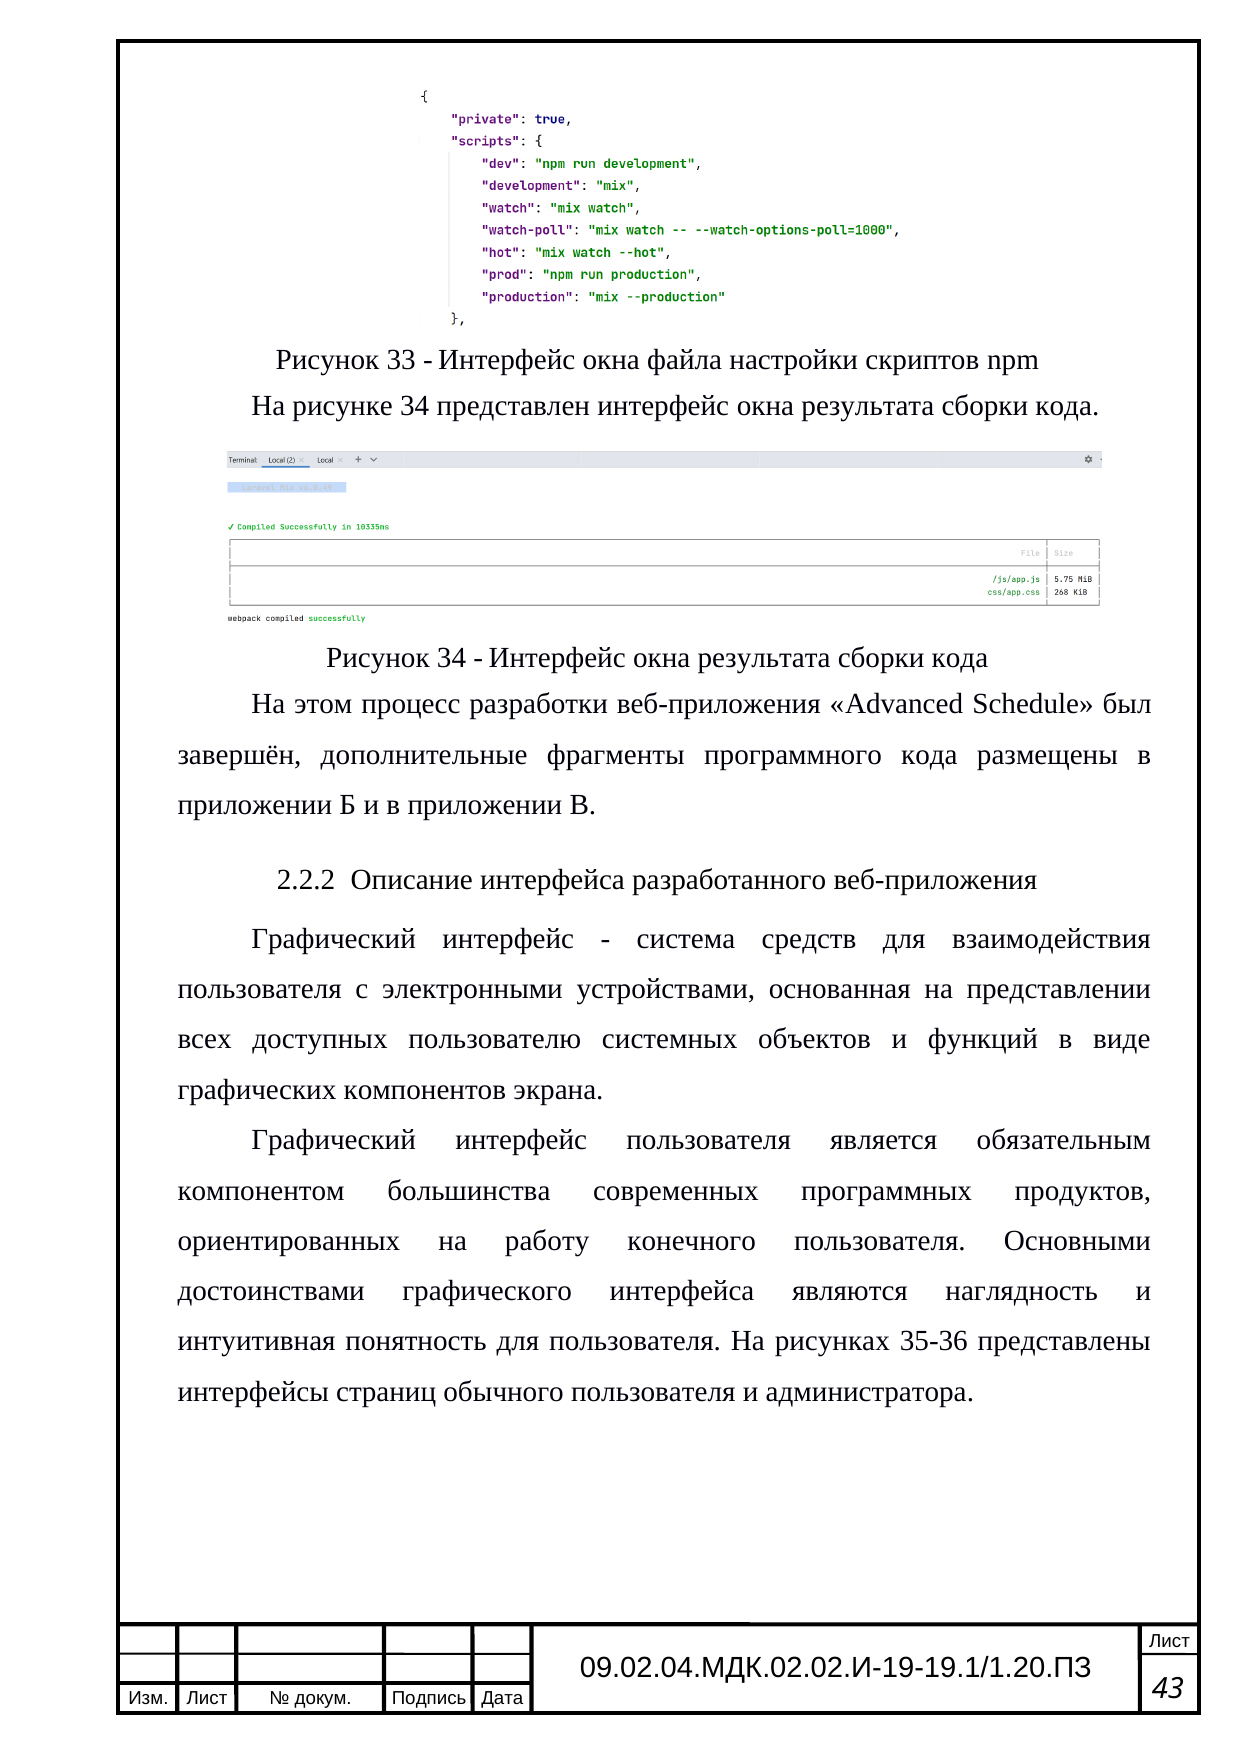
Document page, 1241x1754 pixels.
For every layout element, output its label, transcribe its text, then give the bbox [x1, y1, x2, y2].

text Графический интерфейс - система средств для взаимодействия пользователя с электронными устройствами, основанная на представлении всех доступных пользователю системных объектов и функций в виде графических компонентов экрана. [177, 921, 1152, 1106]
picture [419, 88, 910, 330]
text Интерфейс окна файла настройки скриптов npm [177, 342, 1137, 376]
text На этом процесс разработки веб-приложения «Advanced Schedule» был завершён, дополнительные фрагменты программного кода размещены в приложении Б и в приложении В. [177, 687, 1152, 821]
picture [226, 451, 1102, 628]
text На рисунке 34 представлен интерфейс окна результата сборки кода. [177, 388, 1152, 422]
text Графический интерфейс пользователя является обязательным компонентом большинства современных программных продуктов, ориентированных на работу конечного пользователя. Основными достоинствами графического интерфейса являются наглядность и интуитивная понятность для пользователя. На рисунках 35-36 представлены интерфейсы страниц обычного пользователя и администратора. [177, 1122, 1152, 1407]
subtitle Описание интерфейса разработанного веб-приложения [177, 862, 1137, 896]
text Интерфейс окна результата сборки кода [177, 641, 1137, 674]
